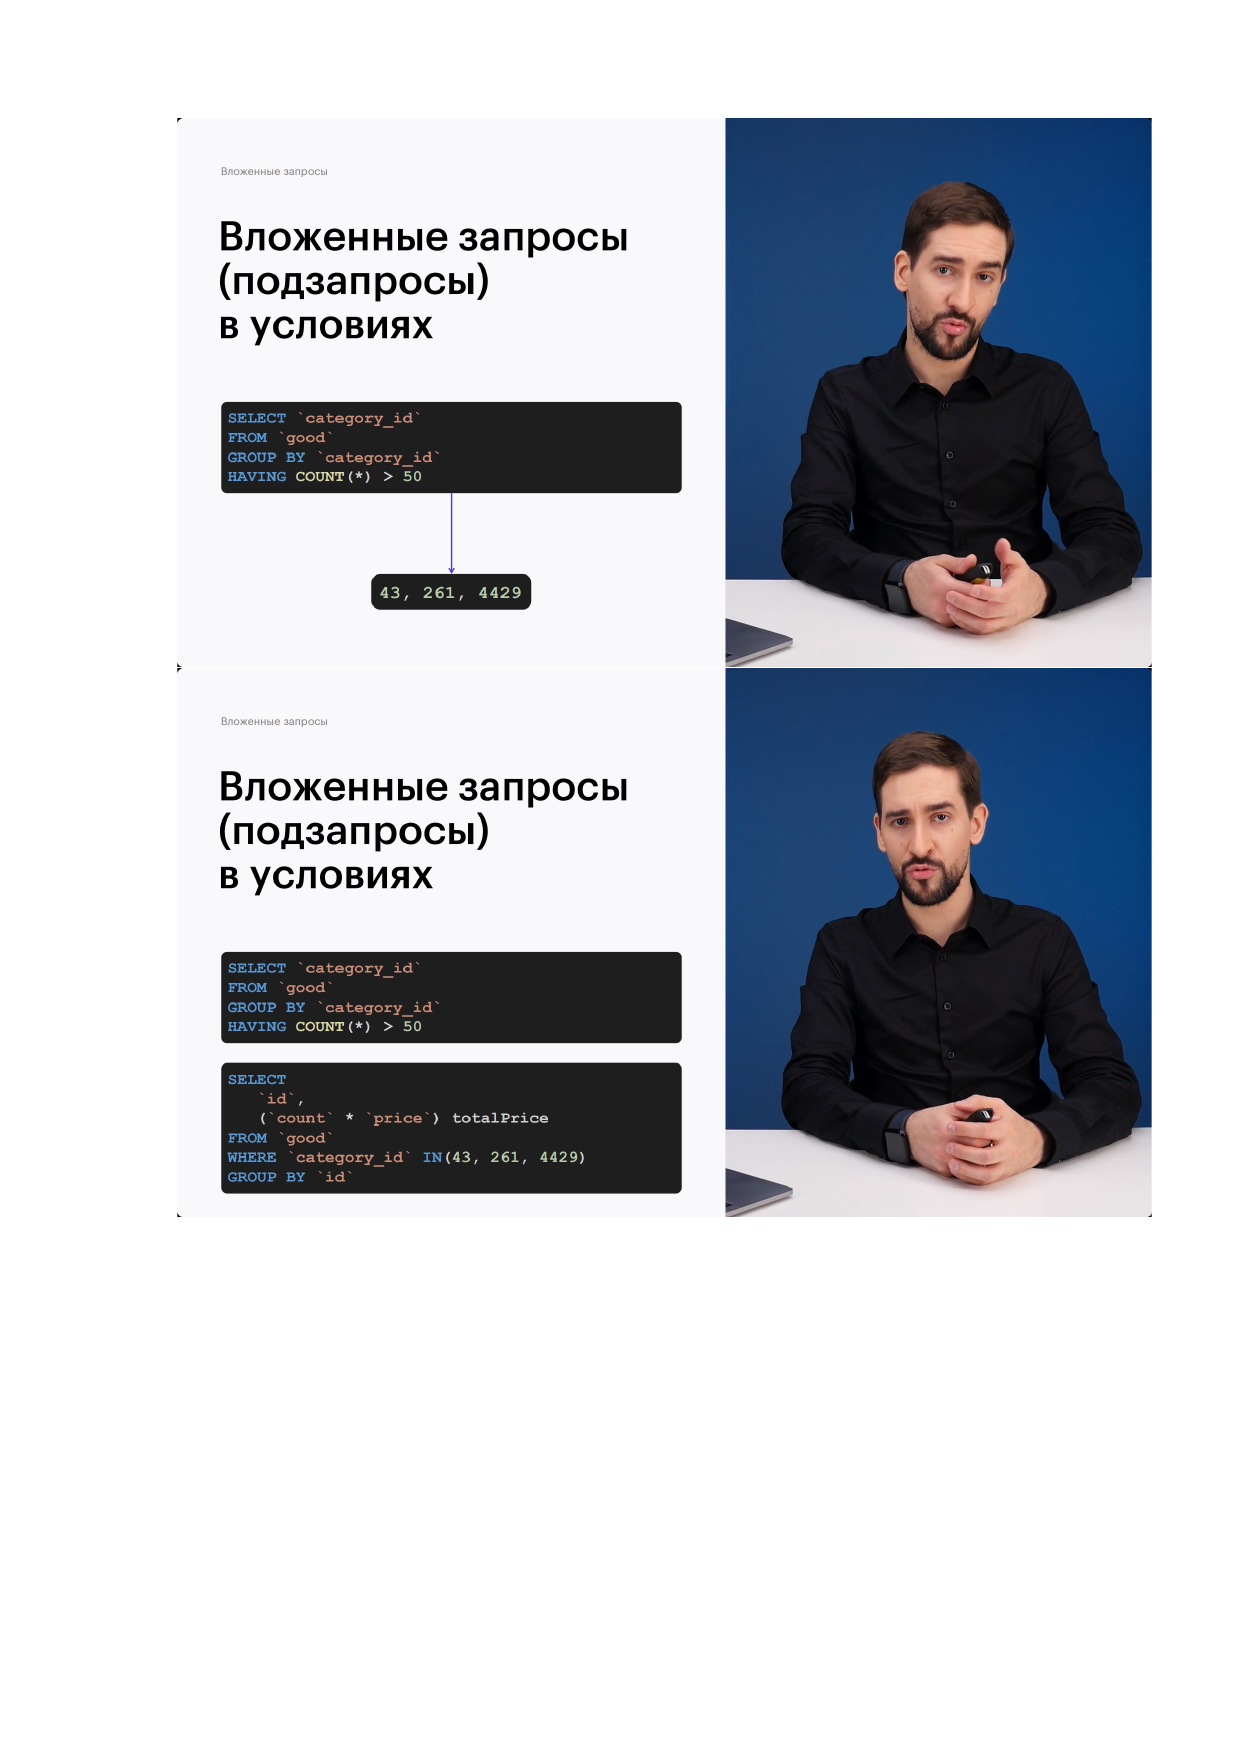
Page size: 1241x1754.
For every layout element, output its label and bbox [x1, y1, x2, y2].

picture [177, 118, 1152, 667]
picture [177, 668, 1152, 1217]
